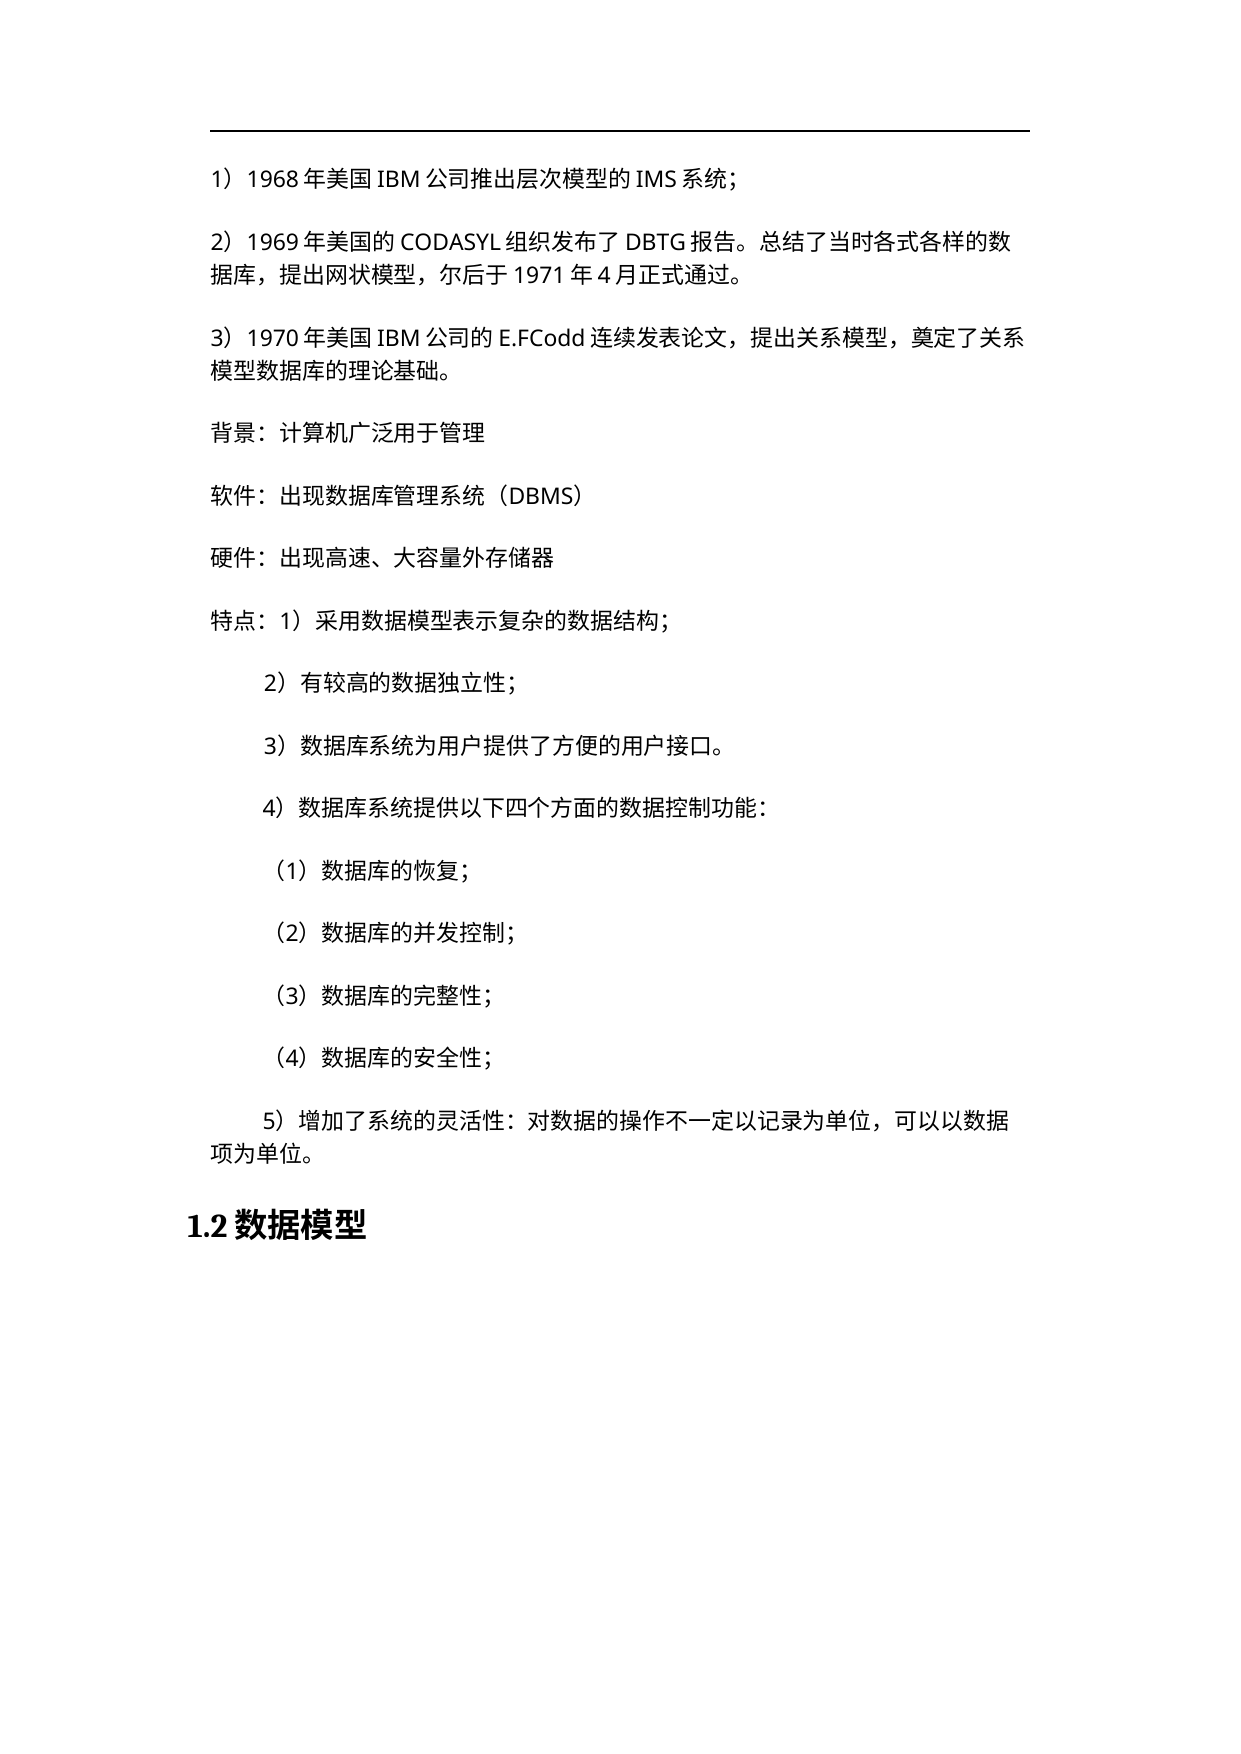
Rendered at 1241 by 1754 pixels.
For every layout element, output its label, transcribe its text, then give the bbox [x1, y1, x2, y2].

text 2）有较高的数据独立性； [210, 665, 1030, 698]
text （2）数据库的并发控制； [210, 915, 1030, 948]
text （1）数据库的恢复； [187, 853, 1030, 886]
text （4）数据库的安全性； [262, 1040, 1030, 1073]
text 5）增加了系统的灵活性：对数据的操作不一定以记录为单位，可以以数据项为单位。 [210, 1103, 1030, 1169]
text 4）数据库系统提供以下四个方面的数据控制功能： [198, 790, 1030, 823]
text 软件：出现数据库管理系统（DBMS） [210, 478, 1030, 511]
text 特点：1）采用数据模型表示复杂的数据结构； [210, 603, 1030, 636]
text 硬件：出现高速、大容量外存储器 [210, 540, 1030, 573]
text （3）数据库的完整性； [198, 978, 1030, 1011]
text 2）1969年美国的CODASYL组织发布了DBTG报告。总结了当时各式各样的数据库，提出网状模型，尔后于1971年4月正式通过。 [210, 224, 1030, 290]
text 3）数据库系统为用户提供了方便的用户接口。 [210, 728, 1030, 761]
text 1）1968年美国IBM公司推出层次模型的IMS系统； [210, 161, 1030, 194]
text 3）1970年美国IBM公司的E.FCodd连续发表论文，提出关系模型，奠定了关系模型数据库的理论基础。 [210, 319, 1030, 386]
text 背景：计算机广泛用于管理 [210, 415, 1030, 448]
subtitle 1.2数据模型 [187, 1198, 1030, 1247]
